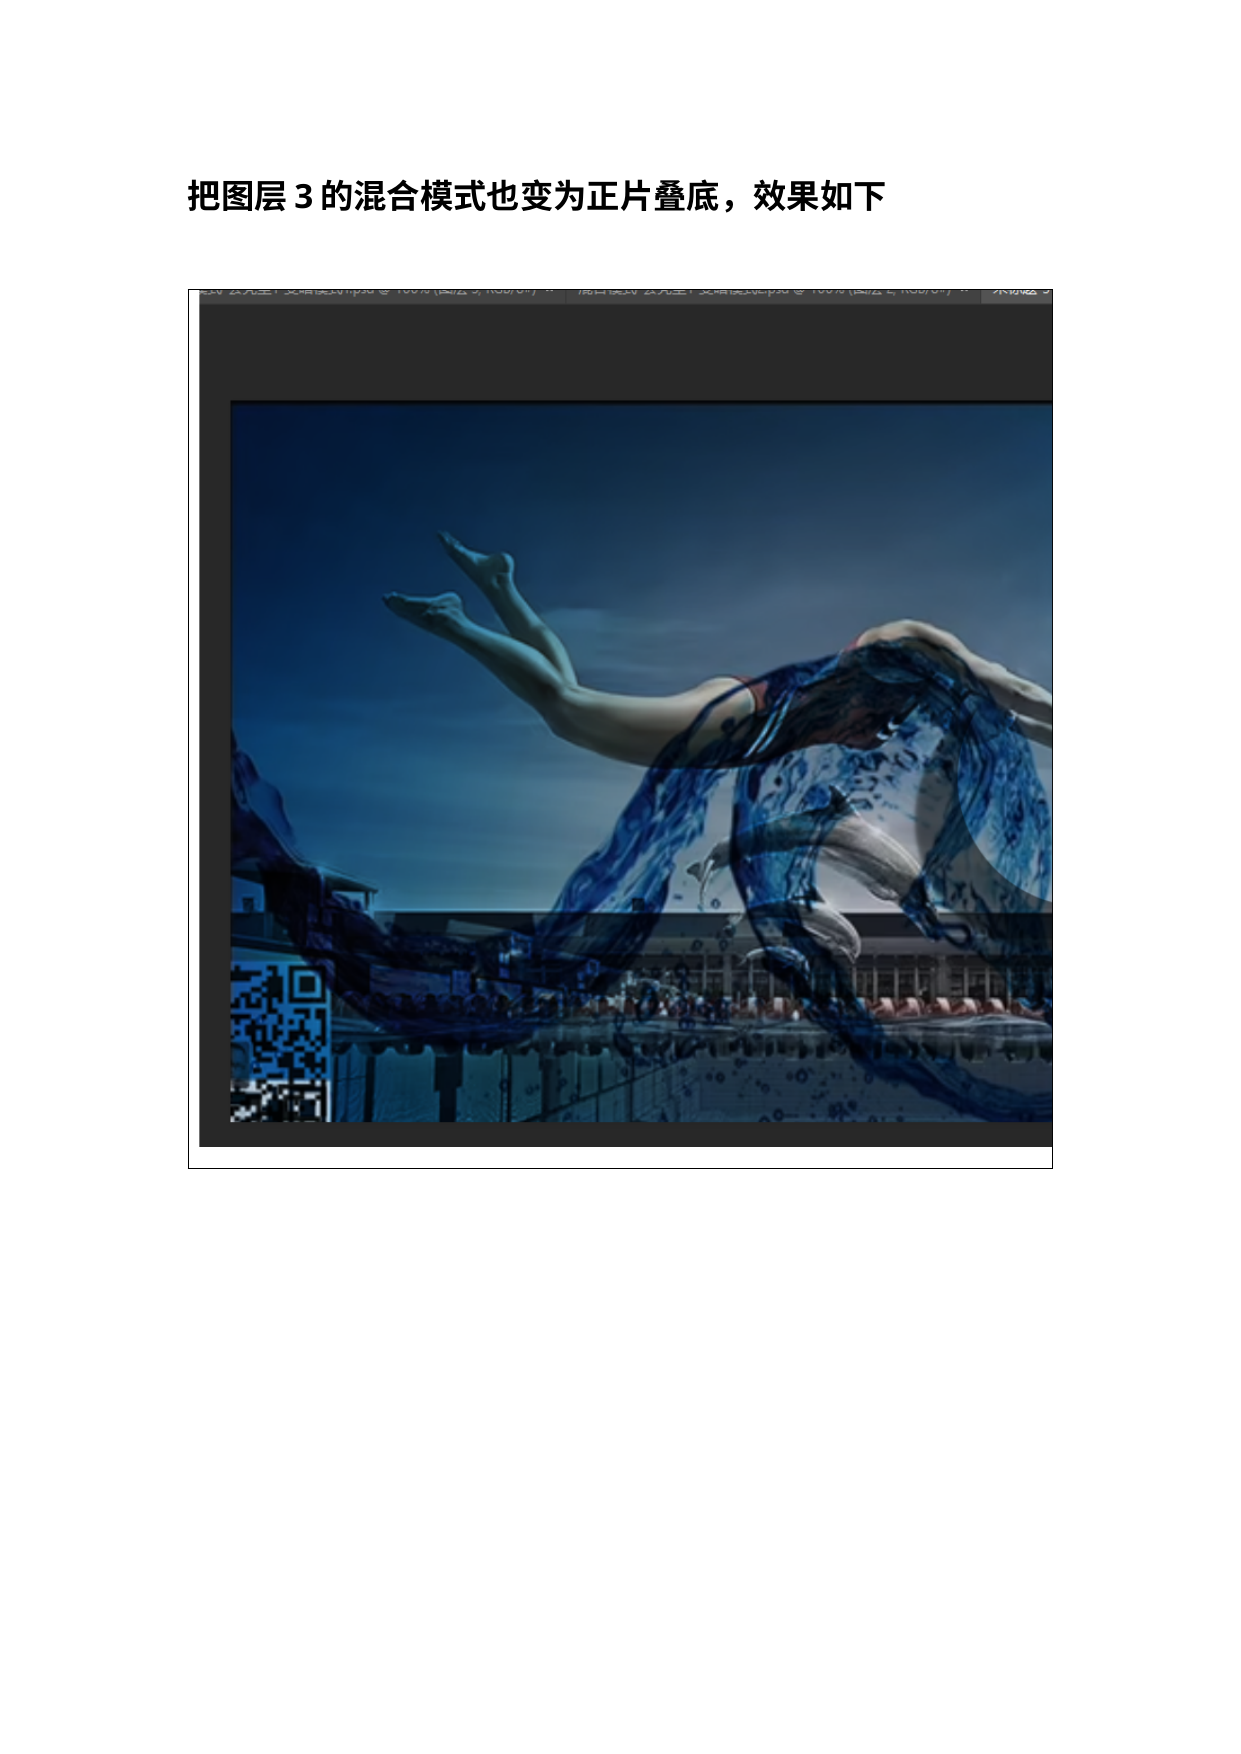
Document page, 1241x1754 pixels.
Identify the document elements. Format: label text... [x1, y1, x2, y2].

subtitle 把图层3的混合模式也变为正片叠底，效果如下 [187, 162, 1053, 227]
picture [199, 290, 1053, 1147]
table_header [189, 290, 1052, 1168]
